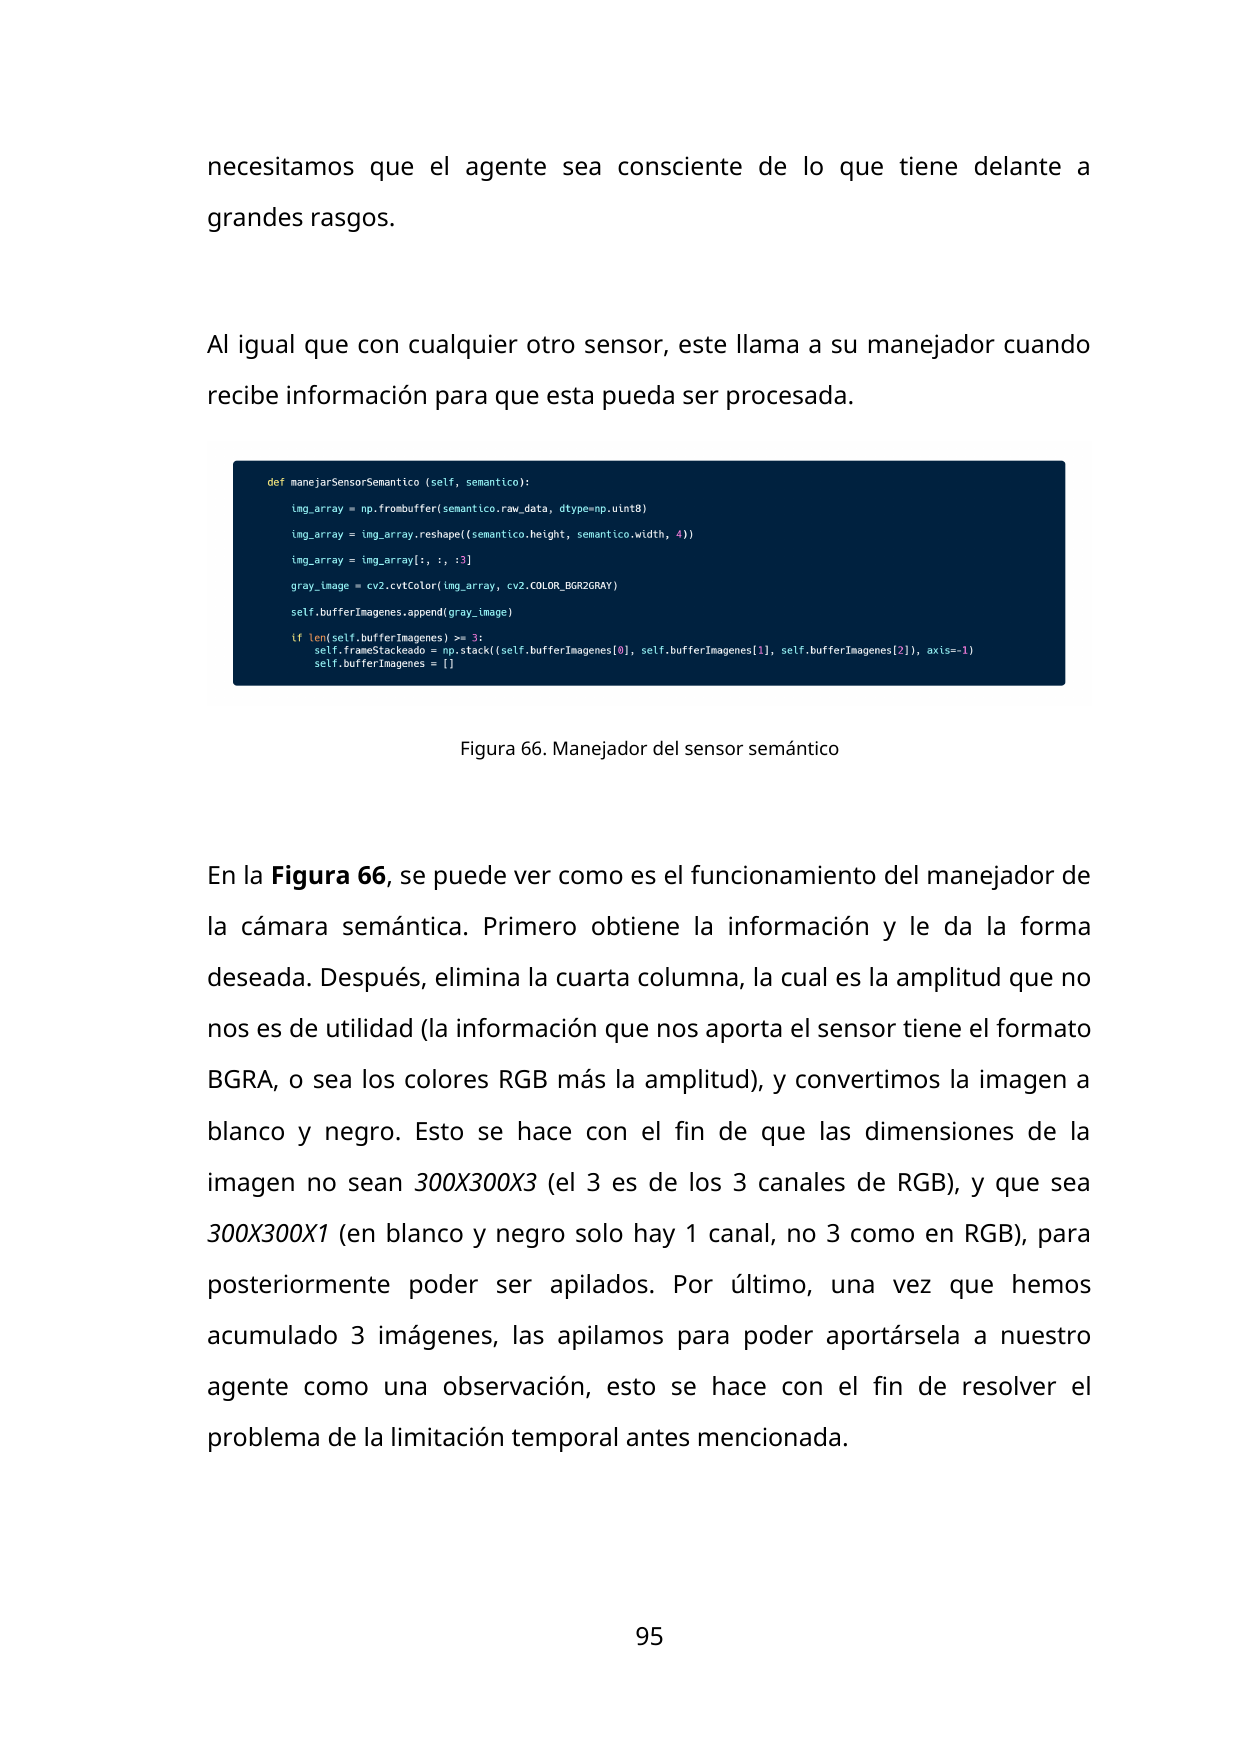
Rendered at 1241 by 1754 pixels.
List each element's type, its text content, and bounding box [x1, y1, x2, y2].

text Figura 66. Manejador del sensor semántico [207, 735, 1092, 761]
picture [206, 441, 1092, 706]
text Al igual que con cualquier otro sensor, este llama a su manejador cuando recibe información para que esta pueda ser procesada. [207, 326, 1092, 412]
text En la Figura 66, se puede ver como es el funcionamiento del manejador de la cámara semántica. Primero obtiene la información y le da la forma deseada. Después, elimina la cuarta columna, la cual es la amplitud que no nos es de utilidad (la información que nos aporta el sensor tiene el formato BGRA, o sea los colores RGB más la amplitud), y convertimos la imagen a blanco y negro. Esto se hace con el fin de que las dimensiones de la imagen no sean 300X300X3 (el 3 es de los 3 canales de RGB), y que sea 300X300X1 (en blanco y negro solo hay 1 canal, no 3 como en RGB), para posteriormente poder ser apilados. Por último, una vez que hemos acumulado 3 imágenes, las apilamos para poder aportársela a nuestro agente como una observación, esto se hace con el fin de resolver el problema de la limitación temporal antes mencionada. [207, 858, 1092, 1453]
